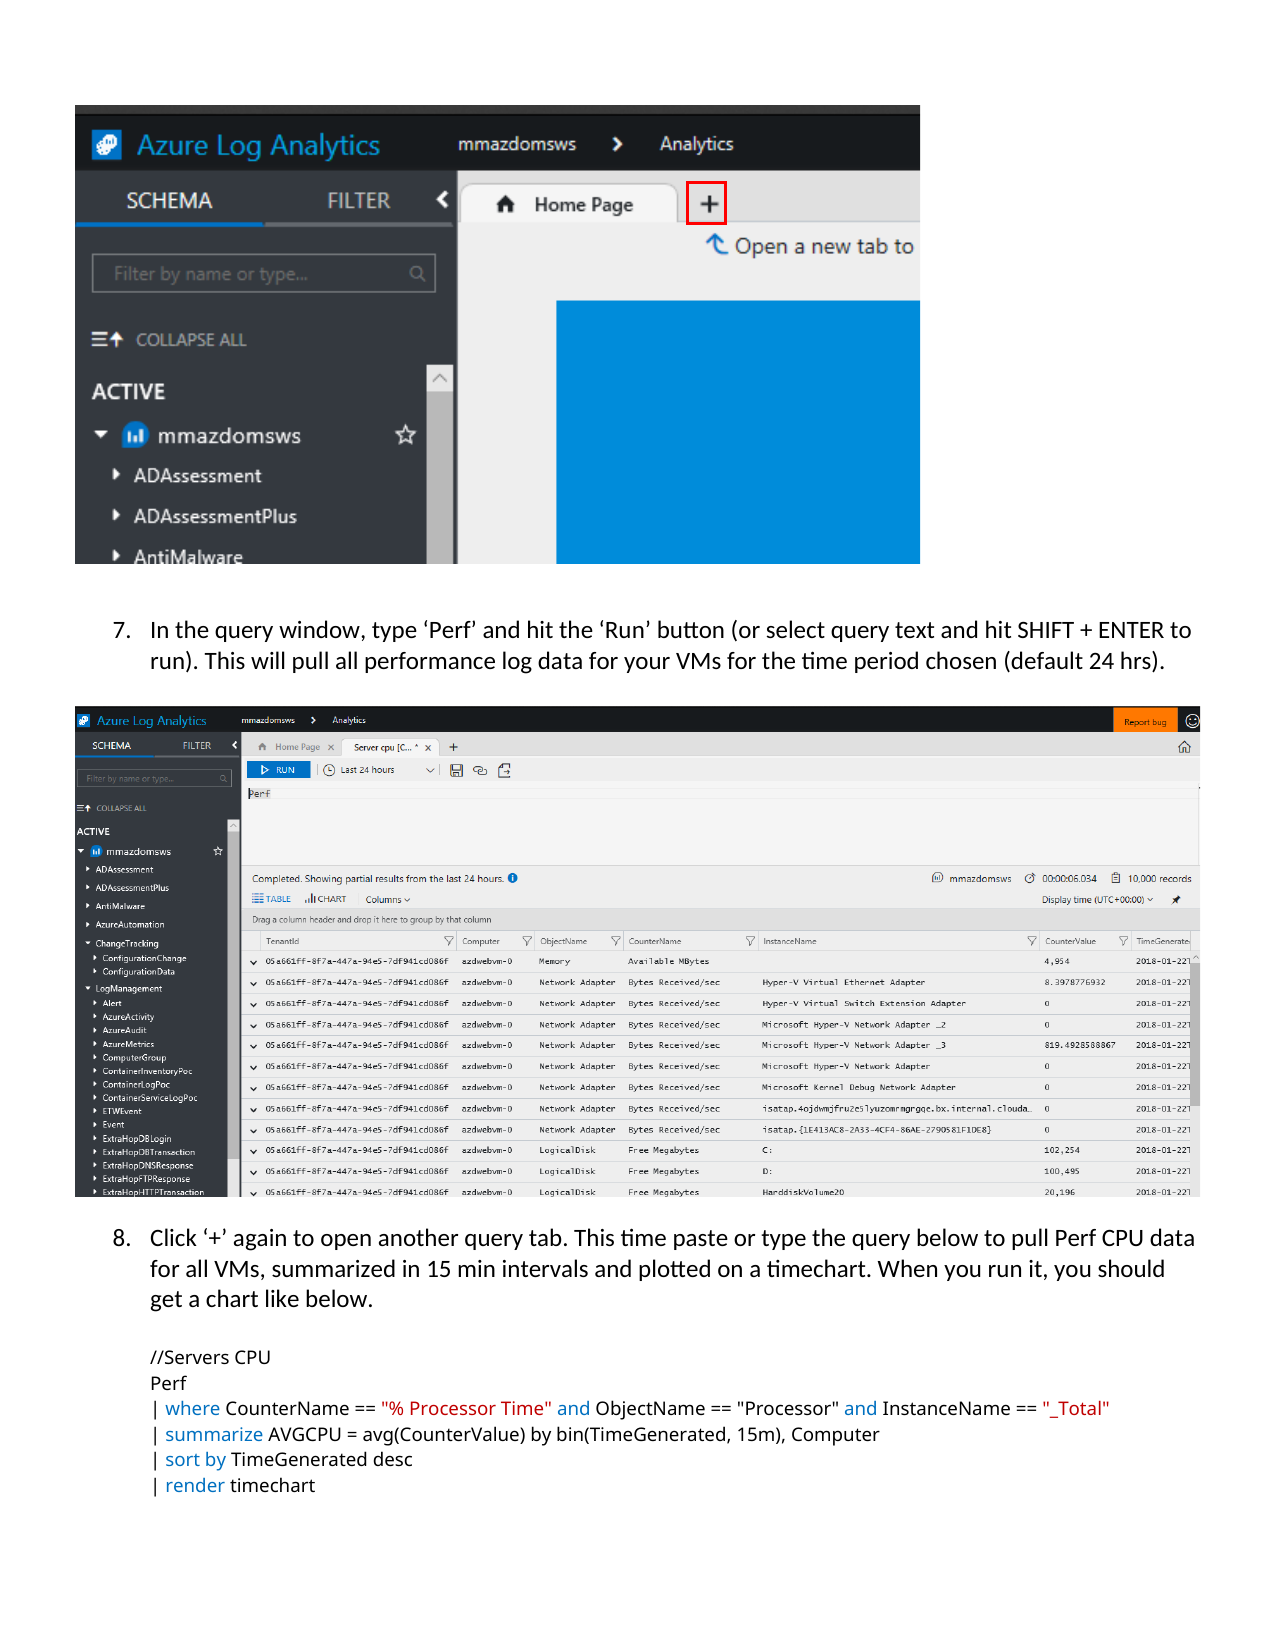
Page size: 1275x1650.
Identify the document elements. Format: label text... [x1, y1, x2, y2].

text | where CounterName == "% Processor Time" and ObjectName == "Processor" and InstanceName == "_Total" [150, 1396, 1200, 1421]
text | render timechart [150, 1472, 1200, 1498]
text | summarize AVGCPU = avg(CounterValue) by bin(TimeGenerated, 15m), Computer [150, 1421, 1200, 1447]
picture [75, 105, 921, 564]
text | sort by TimeGenerated desc [150, 1447, 1200, 1472]
list In the query window, type ‘Perf’ and hit the ‘Run’ button (or select query text and hit SHIFT + ENTER to run). This will pull all performance log data for your VMs for the time period chosen (default 24 hrs). [112, 614, 1200, 706]
list Click ‘+’ again to open another query tab. This time paste or type the query below to pull Perf CPU data for all VMs, summarized in 15 min intervals and plotted on a timechart. When you run it, you should get a chart like below. [112, 1222, 1200, 1344]
text Perf [150, 1370, 1200, 1396]
text //Servers CPU [150, 1344, 1200, 1370]
picture [75, 706, 1200, 1197]
